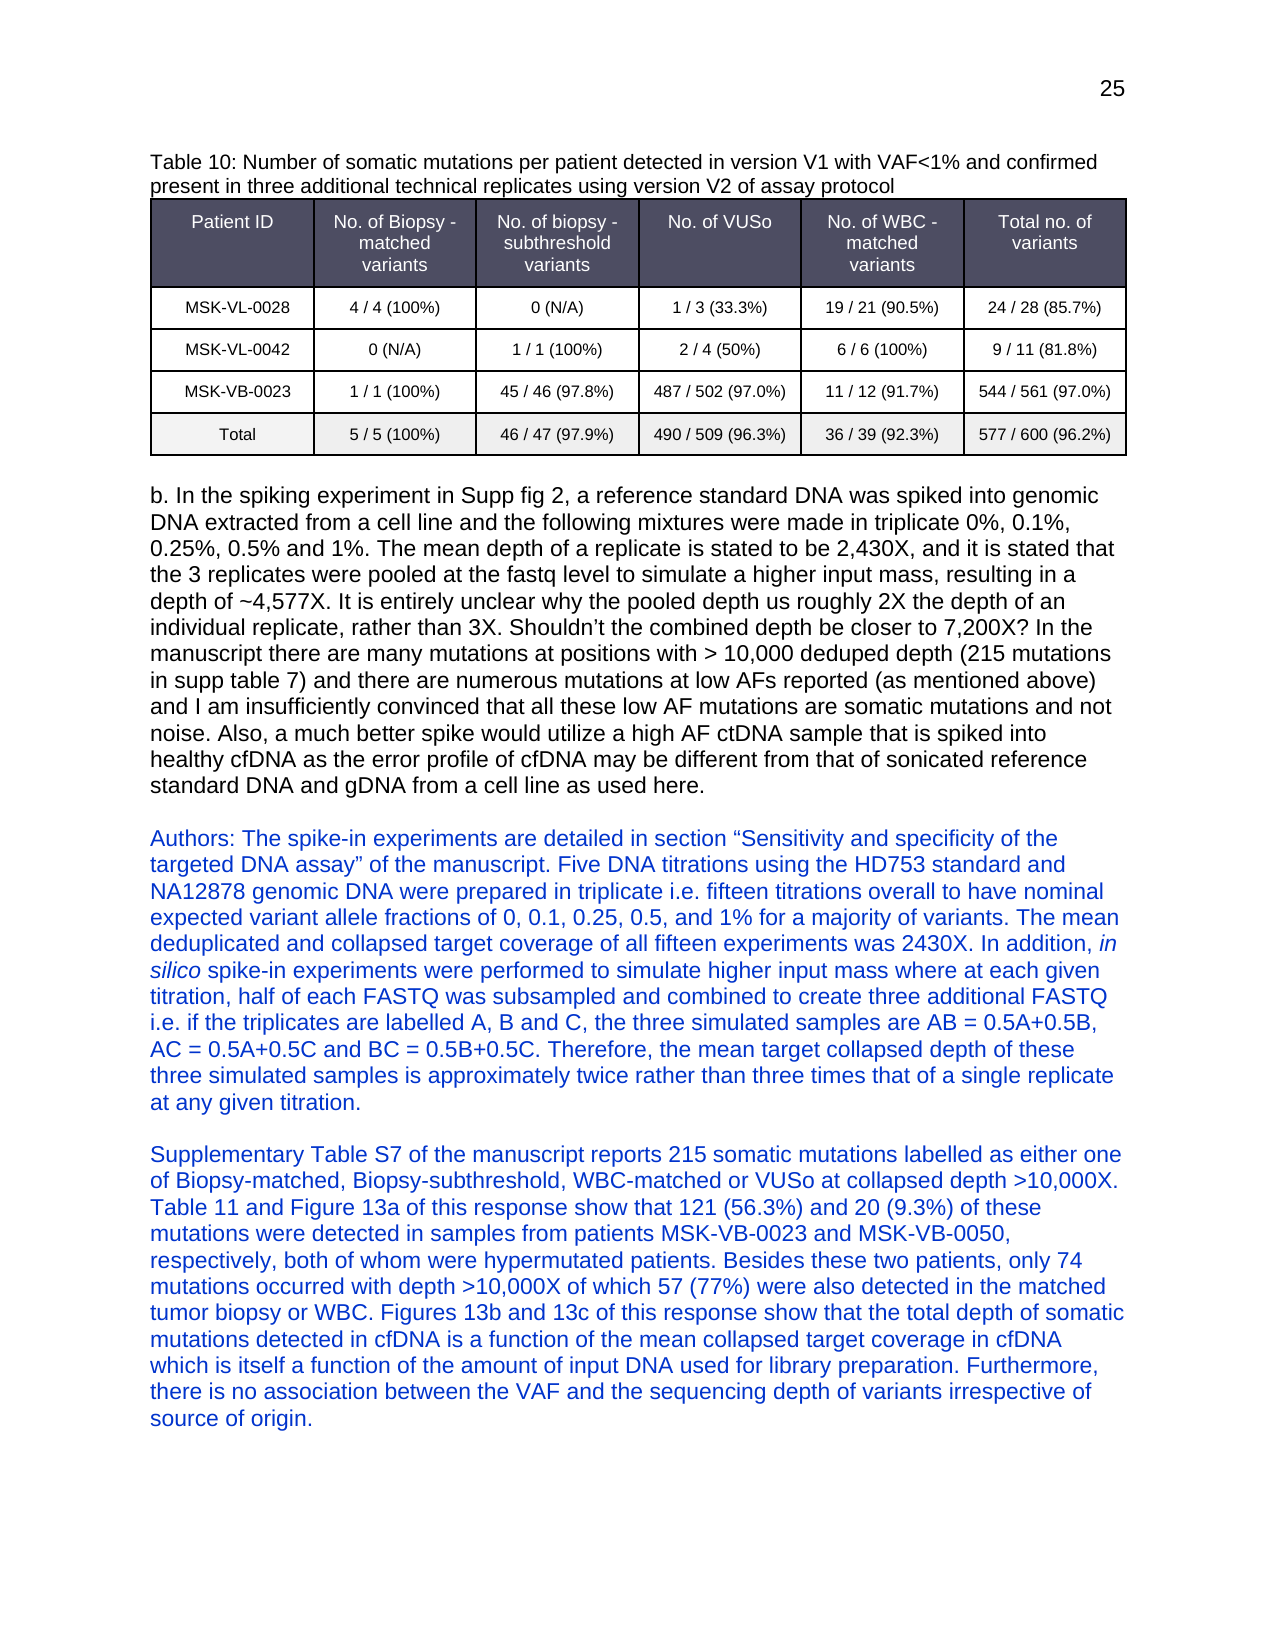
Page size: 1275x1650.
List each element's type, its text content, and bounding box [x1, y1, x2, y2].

table_header No. of VUSo [640, 200, 800, 286]
table_cell 9 / 11 (81.8%) [965, 330, 1125, 370]
table_header No. of WBC -matched variants [802, 200, 963, 286]
table_cell 487 / 502 (97.0%) [640, 372, 800, 412]
table_cell 4 / 4 (100%) [315, 288, 475, 328]
table_cell MSK-VL-0042 [152, 330, 313, 370]
table_cell 24 / 28 (85.7%) [965, 288, 1125, 328]
table_cell 2 / 4 (50%) [640, 330, 800, 370]
table_header Patient ID [152, 200, 313, 286]
table_cell 0 (N/A) [315, 330, 475, 370]
table_cell 46 / 47 (97.9%) [477, 414, 638, 454]
table_cell 11 / 12 (91.7%) [802, 372, 963, 412]
table_cell 1 / 3 (33.3%) [640, 288, 800, 328]
table_header No. of Biopsy -matched variants [315, 200, 475, 286]
table_cell 490 / 509 (96.3%) [640, 414, 800, 454]
table_cell 5 / 5 (100%) [315, 414, 475, 454]
table_cell 19 / 21 (90.5%) [802, 288, 963, 328]
text Table 10: Number of somatic mutations per patient detected in version V1 with VAF<1% and confirmed present in three additional technical replicates using version V2 of assay protocol [150, 150, 1125, 198]
table_cell 1 / 1 (100%) [315, 372, 475, 412]
table_cell 36 / 39 (92.3%) [802, 414, 963, 454]
table_cell 0 (N/A) [477, 288, 638, 328]
table_cell MSK-VL-0028 [152, 288, 313, 328]
table_cell 1 / 1 (100%) [477, 330, 638, 370]
text Authors: The spike-in experiments are detailed in section “Sensitivity and specificity of the targeted DNA assay” of the manuscript. Five DNA titrations using the HD753 standard and NA12878 genomic DNA were prepared in triplicate i.e. fifteen titrations overall to have nominal expected variant allele fractions of 0, 0.1, 0.25, 0.5, and 1% for a majority of variants. The mean deduplicated and collapsed target coverage of all fifteen experiments was 2430X. In addition, in silico spike-in experiments were performed to simulate higher input mass where at each given titration, half of each FASTQ was subsampled and combined to create three additional FASTQ i.e. if the triplicates are labelled A, B and C, the three simulated samples are AB = 0.5A+0.5B, AC = 0.5A+0.5C and BC = 0.5B+0.5C. Therefore, the mean target collapsed depth of these three simulated samples is approximately twice rather than three times that of a single replicate at any given titration. [150, 825, 1125, 1115]
table_cell MSK-VB-0023 [152, 372, 313, 412]
table_header No. of biopsy -subthreshold variants [477, 200, 638, 286]
text Supplementary Table S7 of the manuscript reports 215 somatic mutations labelled as either one of Biopsy-matched, Biopsy-subthreshold, WBC-matched or VUSo at collapsed depth >10,000X. Table 11 and Figure 13a of this response show that 121 (56.3%) and 20 (9.3%) of these mutations were detected in samples from patients MSK-VB-0023 and MSK-VB-0050, respectively, both of whom were hypermutated patients. Besides these two patients, only 74 mutations occurred with depth >10,000X of which 57 (77%) were also detected in the matched tumor biopsy or WBC. Figures 13b and 13c of this response show that the total depth of somatic mutations detected in cfDNA is a function of the mean collapsed target coverage in cfDNA which is itself a function of the amount of input DNA used for library preparation. Furthermore, there is no association between the VAF and the sequencing depth of variants irrespective of source of origin. [150, 1141, 1125, 1431]
table_cell 6 / 6 (100%) [802, 330, 963, 370]
table_header Total no. of variants [965, 200, 1125, 286]
table_cell 577 / 600 (96.2%) [965, 414, 1125, 454]
text b. In the spiking experiment in Supp fig 2, a reference standard DNA was spiked into genomic DNA extracted from a cell line and the following mixtures were made in triplicate 0%, 0.1%, 0.25%, 0.5% and 1%. The mean depth of a replicate is stated to be 2,430X, and it is stated that the 3 replicates were pooled at the fastq level to simulate a higher input mass, resulting in a depth of ~4,577X. It is entirely unclear why the pooled depth us roughly 2X the depth of an individual replicate, rather than 3X. Shouldn’t the combined depth be closer to 7,200X? In the manuscript there are many mutations at positions with > 10,000 deduped depth (215 mutations in supp table 7) and there are numerous mutations at low AFs reported (as mentioned above) and I am insufficiently convinced that all these low AF mutations are somatic mutations and not noise. Also, a much better spike would utilize a high AF ctDNA sample that is spiked into healthy cfDNA as the error profile of cfDNA may be different from that of sonicated reference standard DNA and gDNA from a cell line as used here. [150, 482, 1125, 798]
table_cell 544 / 561 (97.0%) [965, 372, 1125, 412]
table_cell 45 / 46 (97.8%) [477, 372, 638, 412]
table_cell Total [152, 414, 313, 454]
